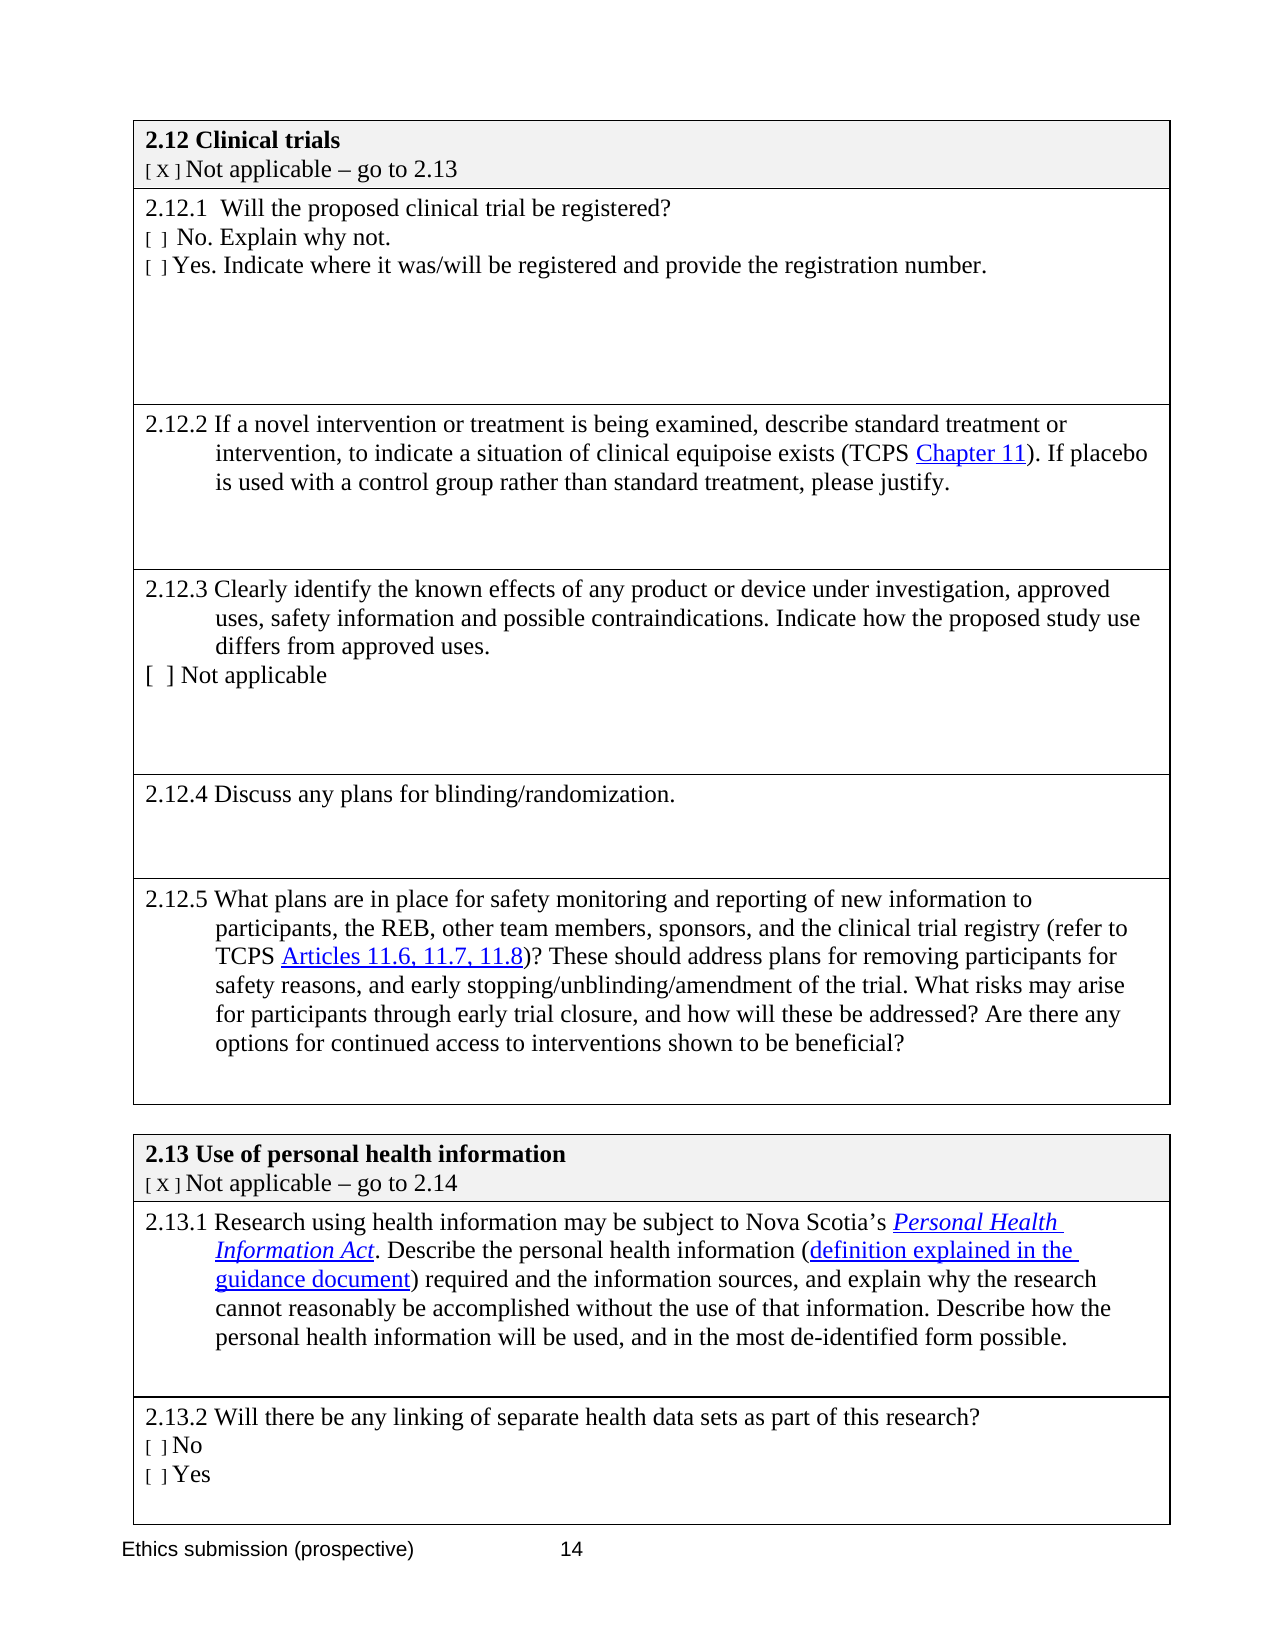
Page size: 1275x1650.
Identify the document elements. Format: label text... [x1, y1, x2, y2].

table_cell 2.12.3 Clearly identify the known effects of any product or device under investigation, approved uses, safety information and possible contraindications. Indicate how the proposed study use differs from approved uses. [ ] Not applicable [134, 570, 1169, 774]
table_cell 2.12.1 Will the proposed clinical trial be registered? [ ] No. Explain why not. [ ] Yes. Indicate where it was/will be registered and provide the registration number. [134, 189, 1169, 403]
table_cell 2.13.1 Research using health information may be subject to Nova Scotia’s Personal Health Information Act. Describe the personal health information (definition explained in the guidance document) required and the information sources, and explain why the research cannot reasonably be accomplished without the use of that information. Describe how the personal health information will be used, and in the most de-identified form possible. [134, 1202, 1169, 1396]
table_header 2.13 Use of personal health information [ X ] Not applicable – go to 2.14 [134, 1135, 1169, 1201]
table_cell 2.12.5 What plans are in place for safety monitoring and reporting of new information to participants, the REB, other team members, sponsors, and the clinical trial registry (refer to TCPS Articles 11.6, 11.7, 11.8)? These should address plans for removing participants for safety reasons, and early stopping/unblinding/amendment of the trial. What risks may arise for participants through early trial closure, and how will these be addressed? Are there any options for continued access to interventions shown to be beneficial? [134, 879, 1169, 1104]
table_header 2.12 Clinical trials [ X ] Not applicable – go to 2.13 [134, 121, 1169, 187]
table_cell 2.12.2 If a novel intervention or treatment is being examined, describe standard treatment or intervention, to indicate a situation of clinical equipoise exists (TCPS Chapter 11). If placebo is used with a control group rather than standard treatment, please justify. [134, 405, 1169, 568]
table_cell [134, 1398, 1169, 1524]
table_cell 2.12.4 Discuss any plans for blinding/randomization. [134, 775, 1169, 878]
